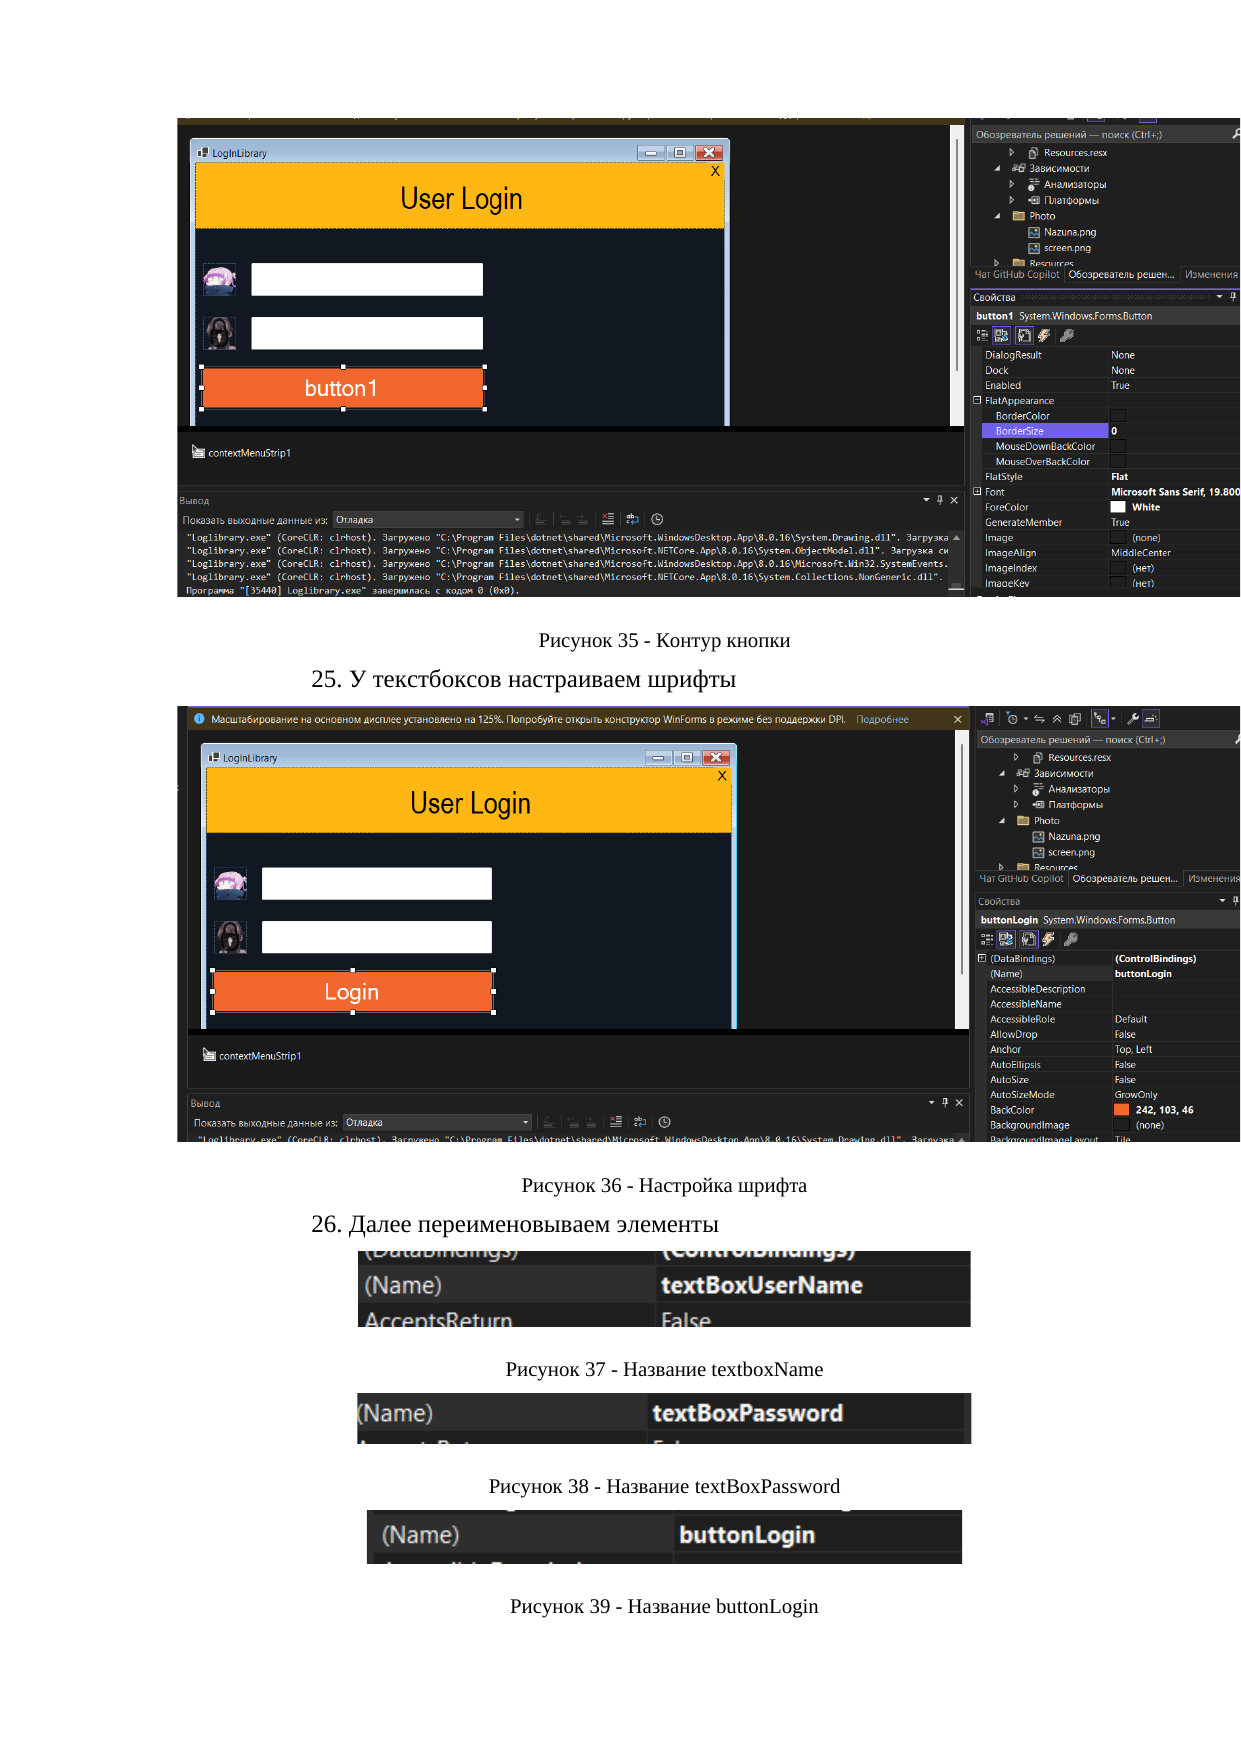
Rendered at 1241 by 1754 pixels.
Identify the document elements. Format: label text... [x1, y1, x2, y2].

text Рисунок 35 - Контур кнопки [177, 628, 1152, 652]
picture [177, 118, 1241, 597]
text Рисунок 39 - Название buttonLogin [177, 1594, 1152, 1618]
list Далее переименовываем элементы [311, 1209, 1152, 1237]
text Рисунок 36 - Настройка шрифта [177, 1173, 1152, 1197]
list У текстбоксов настраиваем шрифты [311, 664, 1152, 692]
picture [366, 1510, 963, 1564]
picture [358, 1251, 971, 1327]
picture [357, 1393, 972, 1444]
picture [177, 706, 1241, 1142]
text Рисунок 37 - Название textboxName [177, 1357, 1152, 1381]
text Рисунок 38 - Название textBoxPassword [177, 1474, 1152, 1498]
